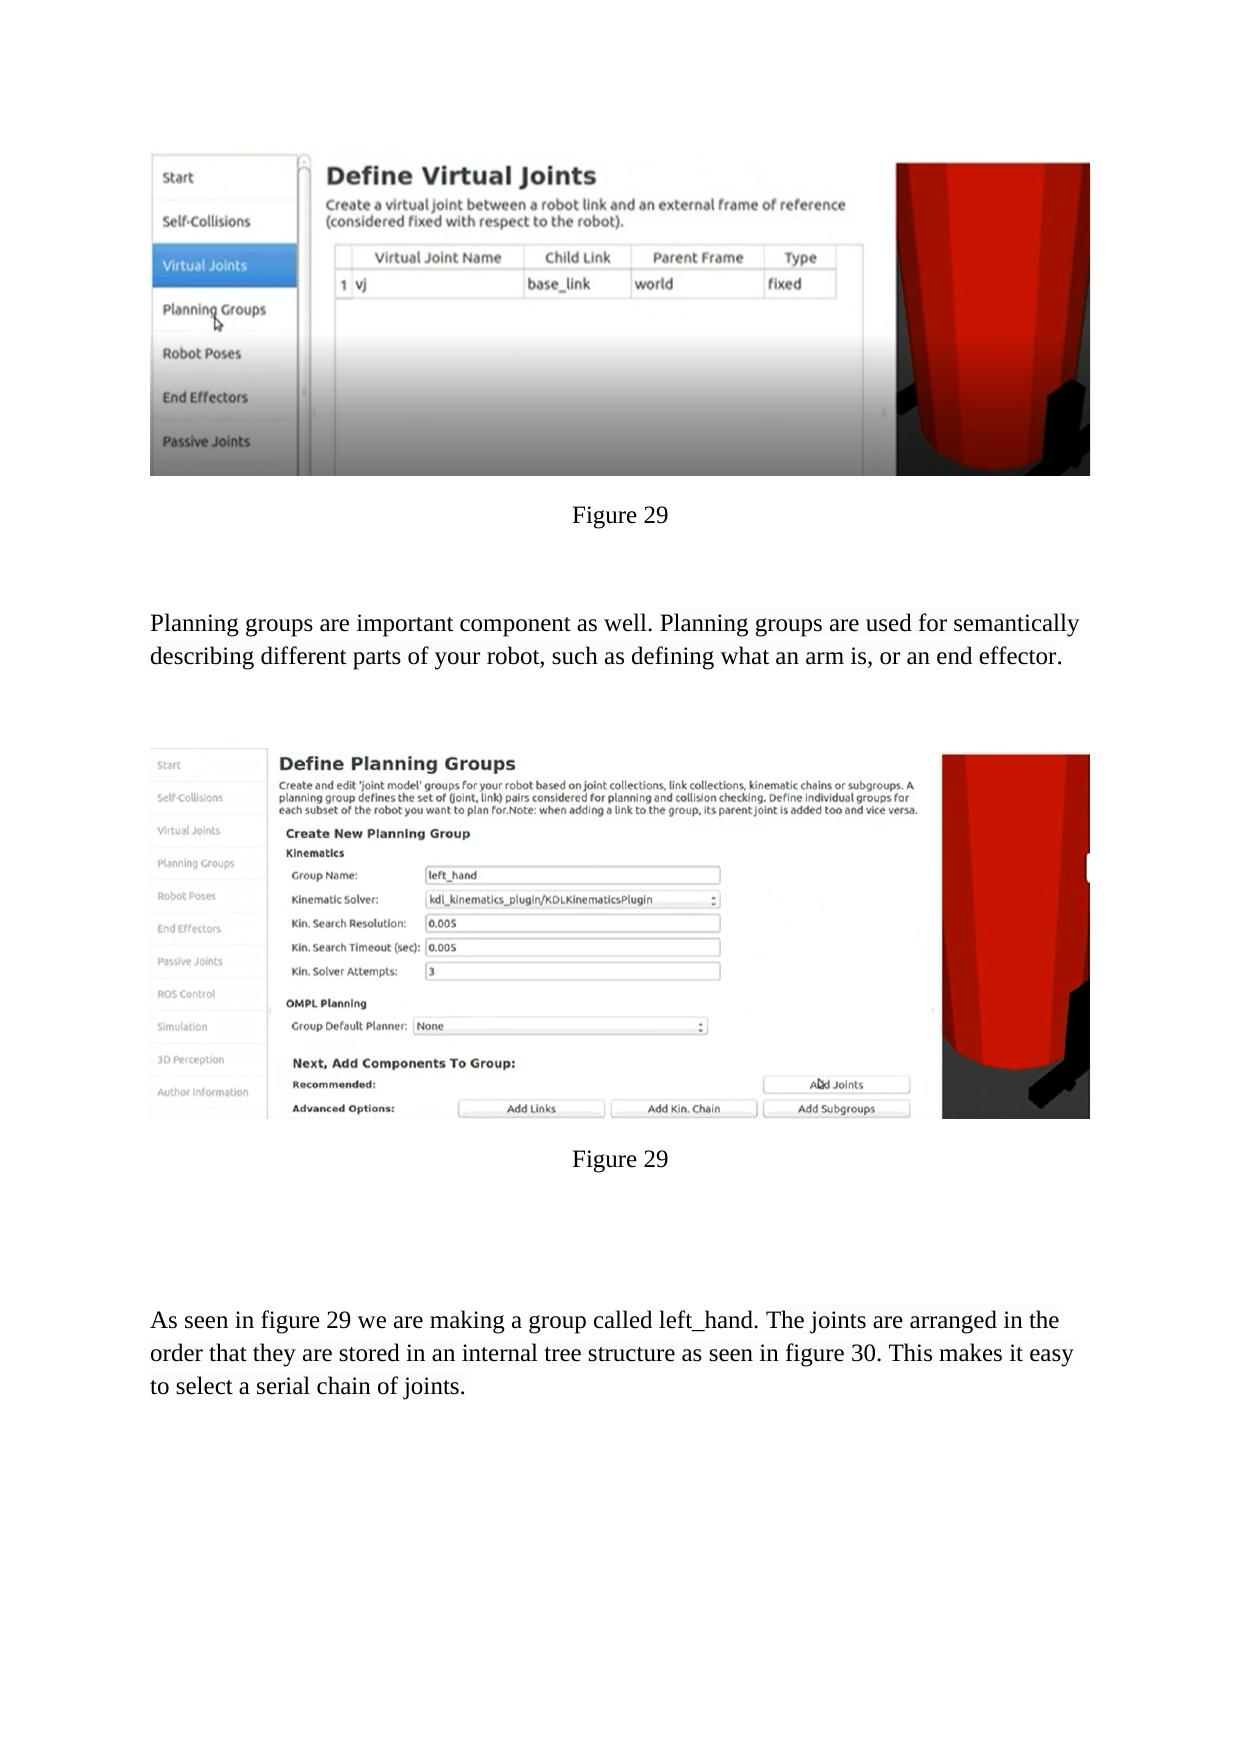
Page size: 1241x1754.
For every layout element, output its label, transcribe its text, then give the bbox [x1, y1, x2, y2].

text Figure 29 [150, 1144, 1090, 1173]
text Figure 29 [150, 500, 1090, 529]
text Planning groups are important component as well. Planning groups are used for semantically describing different parts of your robot, such as defining what an arm is, or an end effector. [150, 608, 1090, 670]
text As seen in figure 29 we are making a group called left_hand. The joints are arranged in the order that they are stored in an internal tree structure as seen in figure 30. This makes it easy to select a serial chain of joints. [150, 1305, 1090, 1400]
picture [150, 150, 1091, 476]
picture [150, 748, 1091, 1119]
